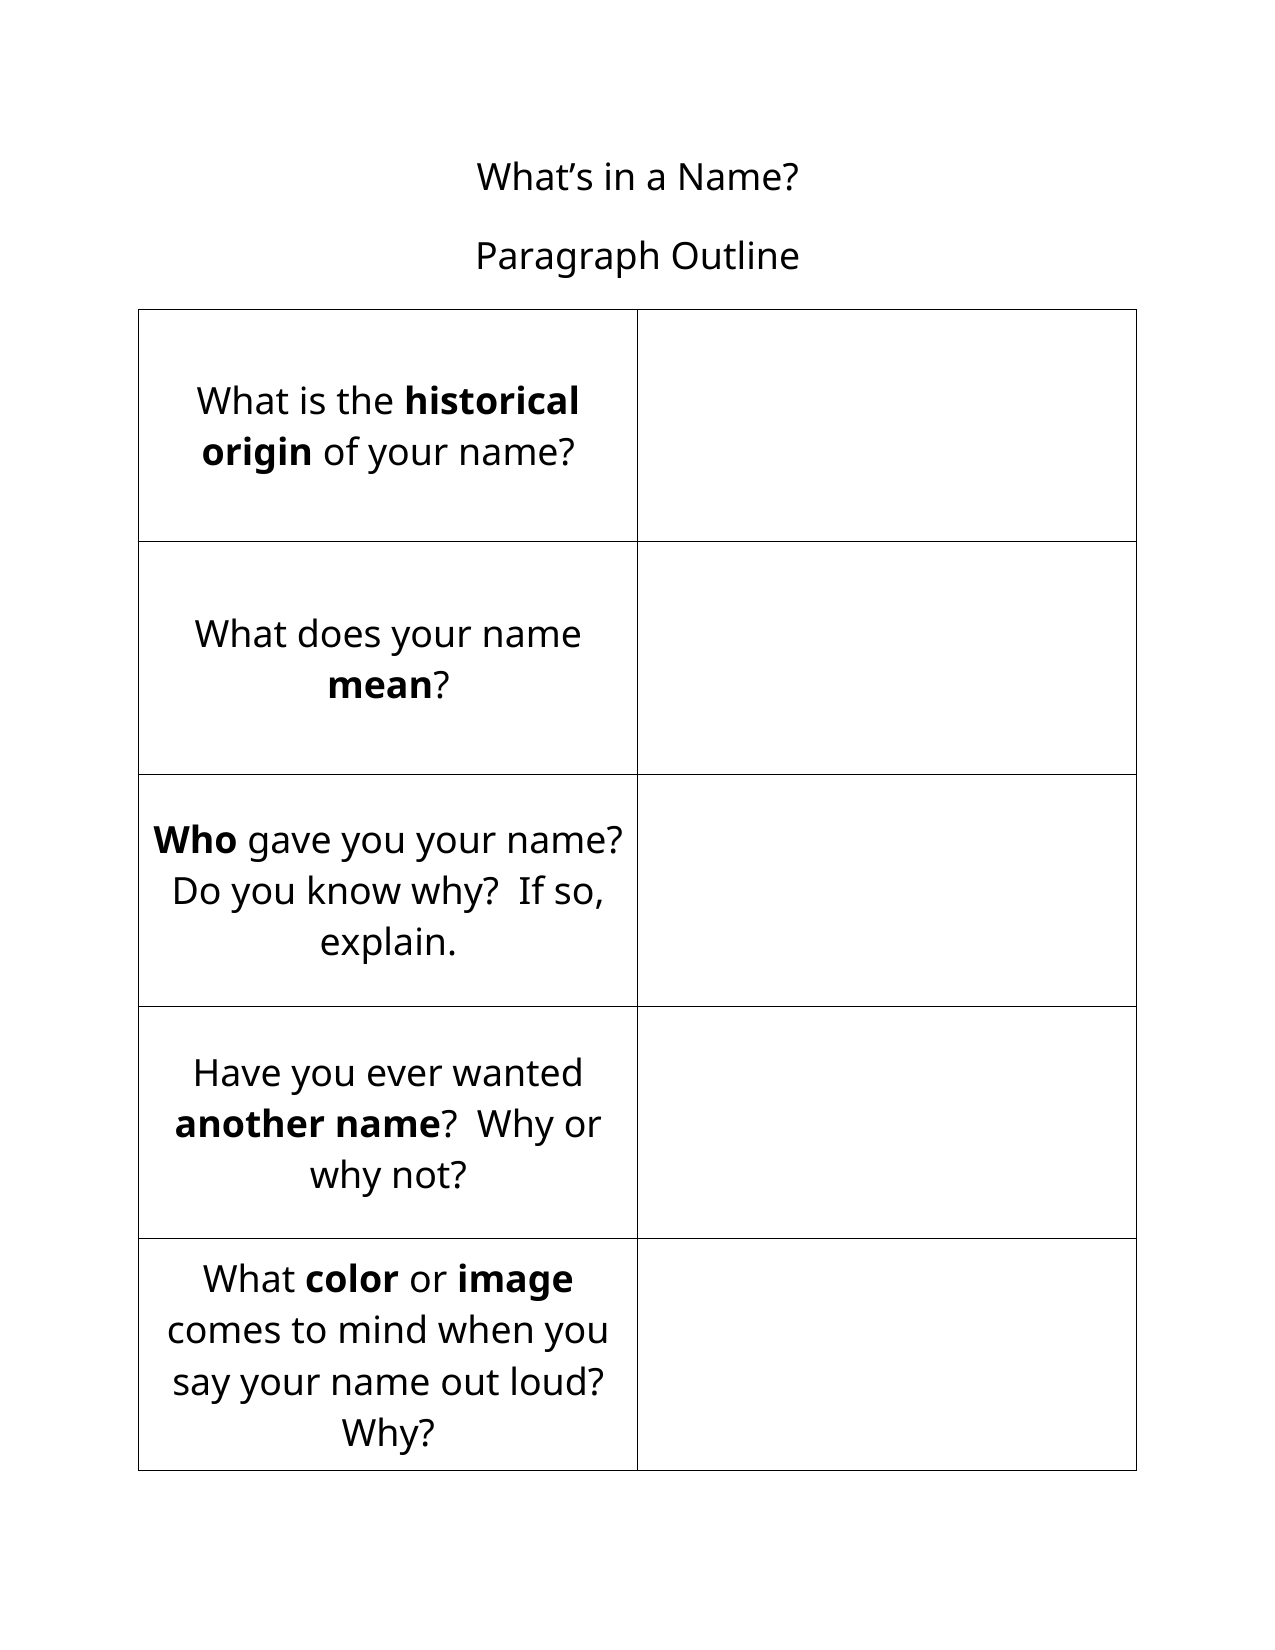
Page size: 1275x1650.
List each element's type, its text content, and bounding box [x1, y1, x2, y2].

table_cell [638, 775, 1136, 1006]
table_cell [638, 542, 1136, 773]
table_cell What does your name mean? [139, 542, 637, 773]
text What’s in a Name? [150, 150, 1125, 201]
table_header What is the historical origin of your name? [139, 310, 637, 541]
text Paragraph Outline [150, 229, 1125, 281]
table_cell What color or image comes to mind when you say your name out loud? Why? [139, 1239, 637, 1470]
table_cell [638, 1007, 1136, 1238]
table_cell [638, 1239, 1136, 1470]
table_cell Who gave you your name? Do you know why? If so, explain. [139, 775, 637, 1006]
table_cell Have you ever wanted another name? Why or why not? [139, 1007, 637, 1238]
table_header [638, 310, 1136, 541]
